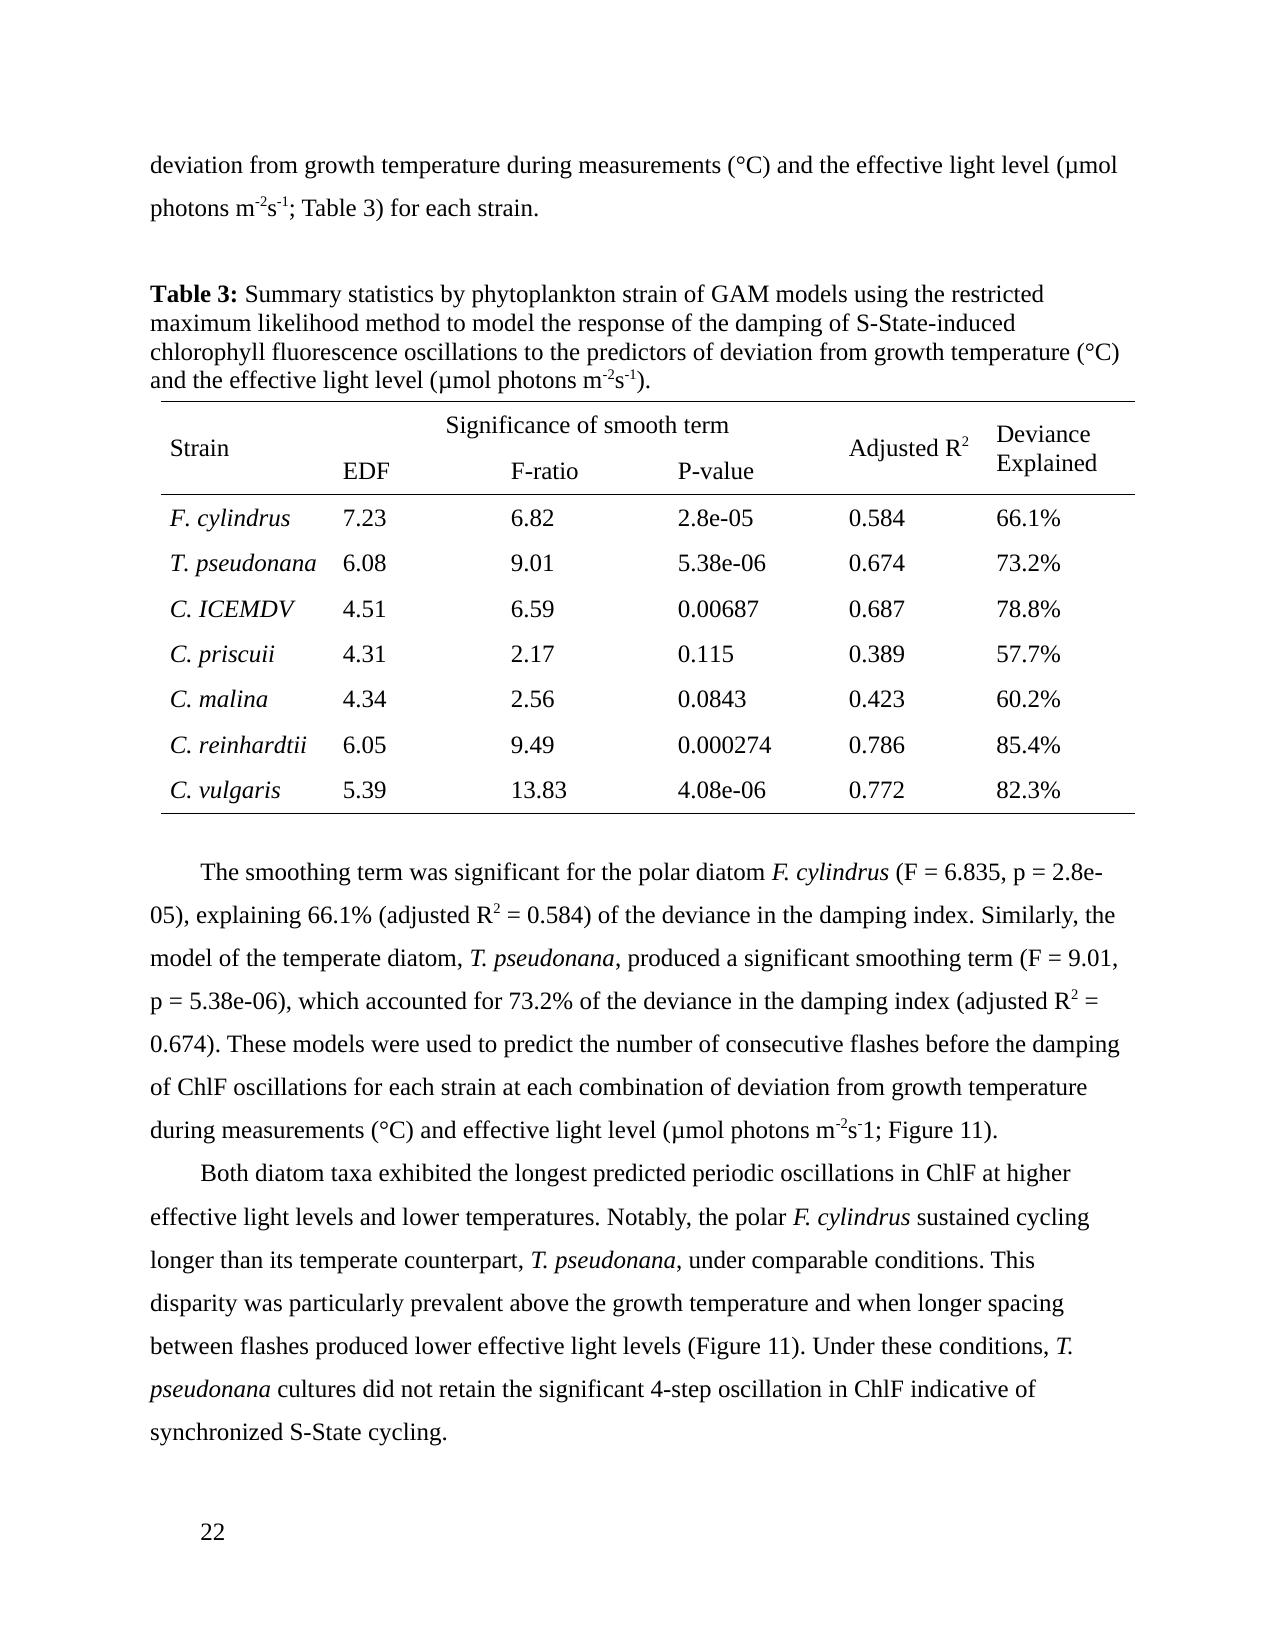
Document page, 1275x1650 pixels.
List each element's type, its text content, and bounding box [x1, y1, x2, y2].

table_header Deviance Explained [988, 402, 1135, 493]
table_cell 6.59 [502, 585, 669, 631]
table_cell 2.8e-05 [669, 495, 840, 540]
table_cell T. pseudonana [161, 540, 334, 585]
table_cell 73.2% [988, 540, 1135, 585]
table_cell 85.4% [988, 722, 1135, 767]
table_cell C. priscuii [161, 631, 334, 676]
table_cell F-ratio [502, 447, 669, 493]
table_cell 6.82 [502, 495, 669, 540]
table_cell 0.000274 [669, 722, 840, 767]
table_cell 0.772 [840, 767, 988, 812]
table_cell 0.674 [840, 540, 988, 585]
table_header Significance of smooth term [334, 402, 840, 447]
table_cell P-value [669, 447, 840, 493]
table_cell 0.00687 [669, 585, 840, 631]
table_cell 6.08 [334, 540, 502, 585]
table_cell 9.49 [502, 722, 669, 767]
table_cell EDF [334, 447, 502, 493]
text The smoothing term was significant for the polar diatom F. cylindrus (F = 6.835, p = 2.8e-05), explaining 66.1% (adjusted R2 = 0.584) of the deviance in the damping index. Similarly, the model of the temperate diatom, T. pseudonana, produced a significant smoothing term (F = 9.01, p = 5.38e-06), which accounted for 73.2% of the deviance in the damping index (adjusted R2 = 0.674). These models were used to predict the number of consecutive flashes before the damping of ChlF oscillations for each strain at each combination of deviation from growth temperature during measurements (°C) and effective light level (µmol photons m-2s-1; Figure 11). [150, 857, 1125, 1144]
table_cell 66.1% [988, 495, 1135, 540]
table_cell 2.17 [502, 631, 669, 676]
table_cell 4.31 [334, 631, 502, 676]
table_cell F. cylindrus [161, 495, 334, 540]
table_cell 5.39 [334, 767, 502, 812]
table_cell C. vulgaris [161, 767, 334, 812]
table_cell C. reinhardtii [161, 722, 334, 767]
table_cell C. malina [161, 676, 334, 722]
table_cell 9.01 [502, 540, 669, 585]
table_cell 0.584 [840, 495, 988, 540]
table_cell 57.7% [988, 631, 1135, 676]
table_cell 2.56 [502, 676, 669, 722]
table_cell 82.3% [988, 767, 1135, 812]
text Table 3: Summary statistics by phytoplankton strain of GAM models using the restricted maximum likelihood method to model the response of the damping of S-State-induced chlorophyll fluorescence oscillations to the predictors of deviation from growth temperature (°C) and the effective light level (µmol photons m-2s-1). [150, 279, 1125, 394]
table_cell 5.38e-06 [669, 540, 840, 585]
table_cell 4.34 [334, 676, 502, 722]
table_cell 4.08e-06 [669, 767, 840, 812]
table_cell 78.8% [988, 585, 1135, 631]
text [150, 150, 1125, 222]
table_header Strain [161, 402, 334, 493]
table_header Adjusted R2 [840, 402, 988, 493]
table_cell 0.115 [669, 631, 840, 676]
table_cell C. ICEMDV [161, 585, 334, 631]
table_cell 6.05 [334, 722, 502, 767]
table_cell 60.2% [988, 676, 1135, 722]
table_cell 0.687 [840, 585, 988, 631]
table_cell 4.51 [334, 585, 502, 631]
text Both diatom taxa exhibited the longest predicted periodic oscillations in ChlF at higher effective light levels and lower temperatures. Notably, the polar F. cylindrus sustained cycling longer than its temperate counterpart, T. pseudonana, under comparable conditions. This disparity was particularly prevalent above the growth temperature and when longer spacing between flashes produced lower effective light levels (Figure 11). Under these conditions, T. pseudonana cultures did not retain the significant 4-step oscillation in ChlF indicative of synchronized S-State cycling. [150, 1158, 1125, 1446]
table_cell 0.0843 [669, 676, 840, 722]
table_cell 7.23 [334, 495, 502, 540]
table_cell 13.83 [502, 767, 669, 812]
table_cell 0.786 [840, 722, 988, 767]
table_cell 0.423 [840, 676, 988, 722]
table_cell 0.389 [840, 631, 988, 676]
